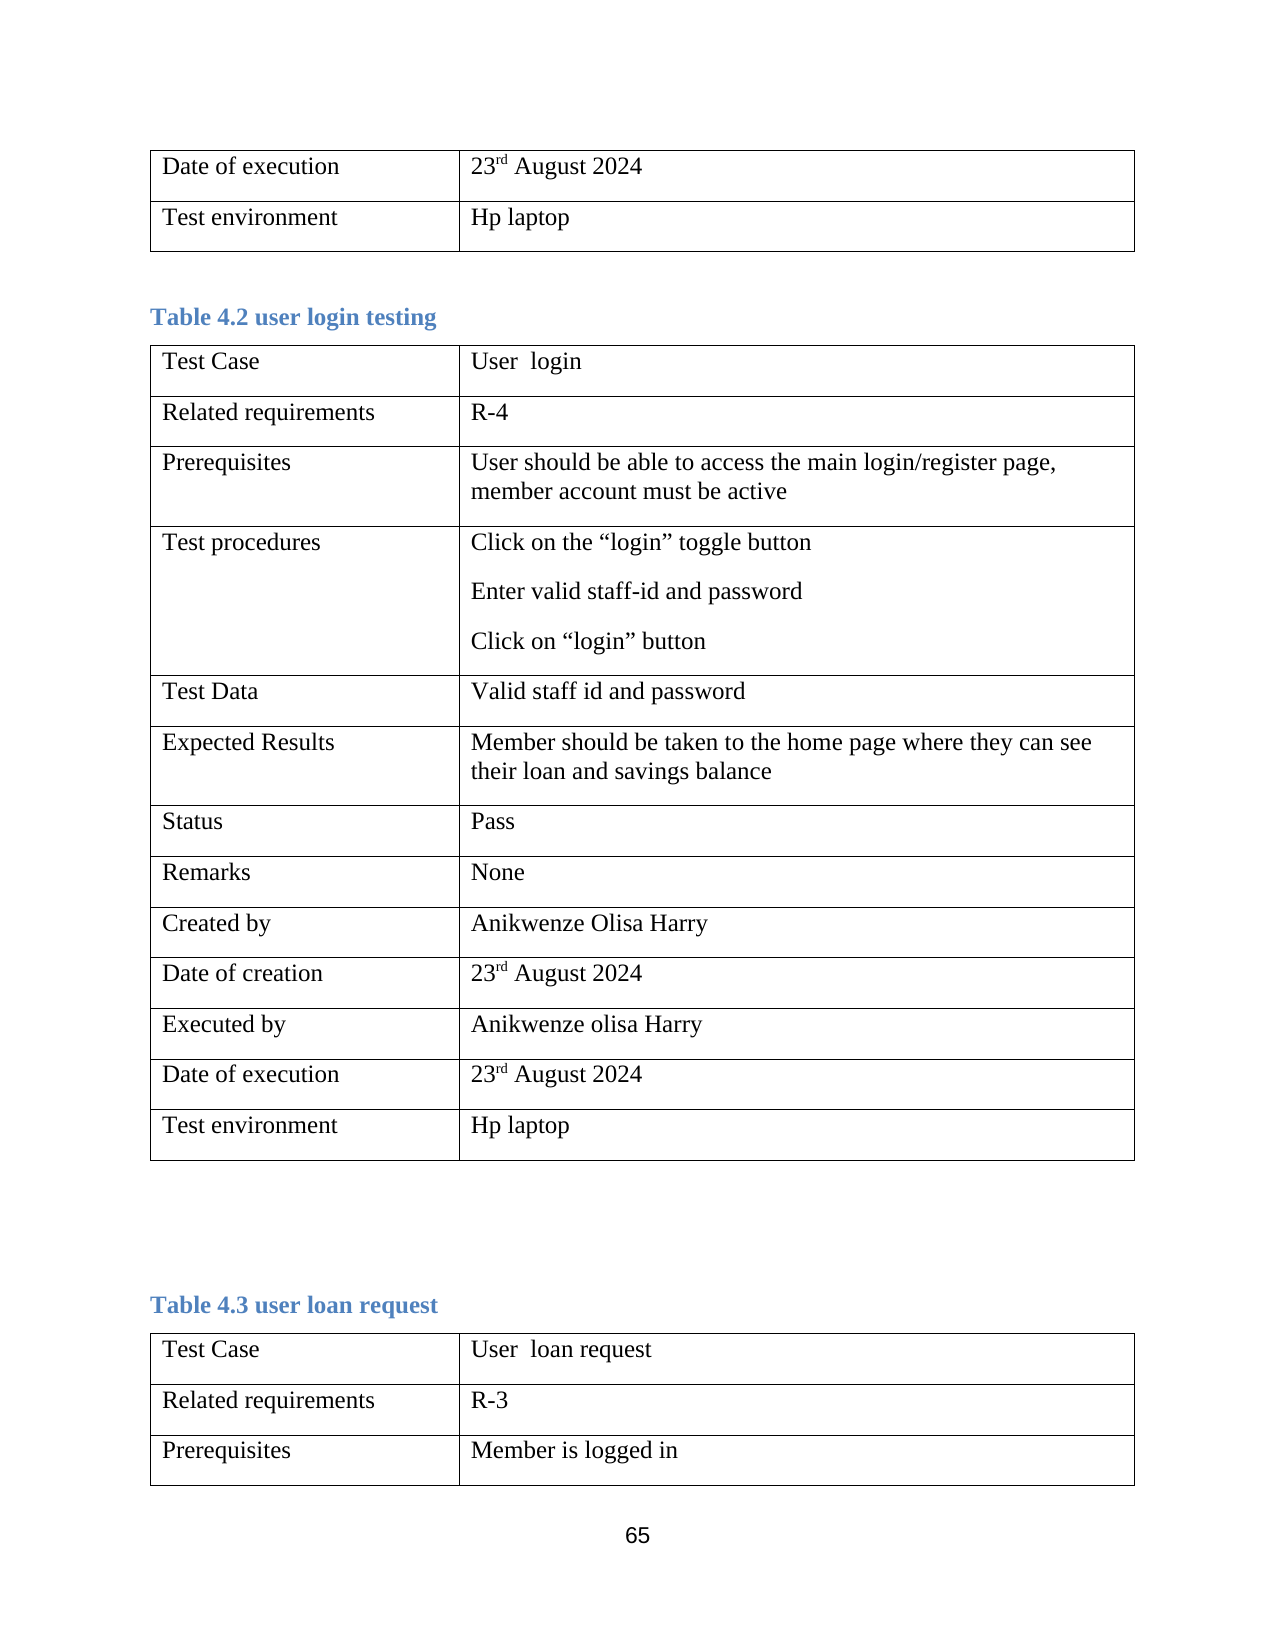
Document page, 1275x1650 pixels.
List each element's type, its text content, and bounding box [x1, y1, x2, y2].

table_cell Pass [460, 806, 1134, 856]
table_cell 23rd August 2024 [460, 1060, 1134, 1109]
table_cell Test Data [151, 676, 459, 726]
table_cell Click on the “login” toggle button Enter valid staff-id and password Click on “login” button [460, 527, 1134, 675]
table_cell Prerequisites [151, 1436, 459, 1485]
table_cell Related requirements [151, 397, 459, 446]
table_cell Remarks [151, 857, 459, 907]
table_cell Date of creation [151, 958, 459, 1008]
table_cell Hp laptop [460, 202, 1134, 251]
text Table 4.3 user loan request [150, 1290, 1125, 1319]
table_cell Related requirements [151, 1385, 459, 1434]
table_cell Valid staff id and password [460, 676, 1134, 726]
table_header Test Case [151, 346, 459, 396]
table_cell Member should be taken to the home page where they can see their loan and savings balance [460, 727, 1134, 805]
table_cell Expected Results [151, 727, 459, 805]
table_cell Test procedures [151, 527, 459, 675]
table_cell Status [151, 806, 459, 856]
table_cell R-3 [460, 1385, 1134, 1434]
table_cell Anikwenze olisa Harry [460, 1009, 1134, 1058]
table_cell Anikwenze Olisa Harry [460, 908, 1134, 957]
table_cell Executed by [151, 1009, 459, 1058]
table_cell Date of execution [151, 1060, 459, 1109]
table_cell R-4 [460, 397, 1134, 446]
table_cell Prerequisites [151, 447, 459, 526]
table_cell None [460, 857, 1134, 907]
table_cell User should be able to access the main login/register page, member account must be active [460, 447, 1134, 526]
table_header Test Case [151, 1334, 459, 1384]
table_cell 23rd August 2024 [460, 151, 1134, 201]
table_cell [460, 1436, 1134, 1485]
text Table 4.2 user login testing [150, 302, 1125, 331]
table_header User loan request [460, 1334, 1134, 1384]
table_cell Created by [151, 908, 459, 957]
table_cell 23rd August 2024 [460, 958, 1134, 1008]
table_header User login [460, 346, 1134, 396]
table_cell Test environment [151, 1110, 459, 1160]
table_cell Test environment [151, 202, 459, 251]
table_cell Date of execution [151, 151, 459, 201]
table_cell Hp laptop [460, 1110, 1134, 1160]
